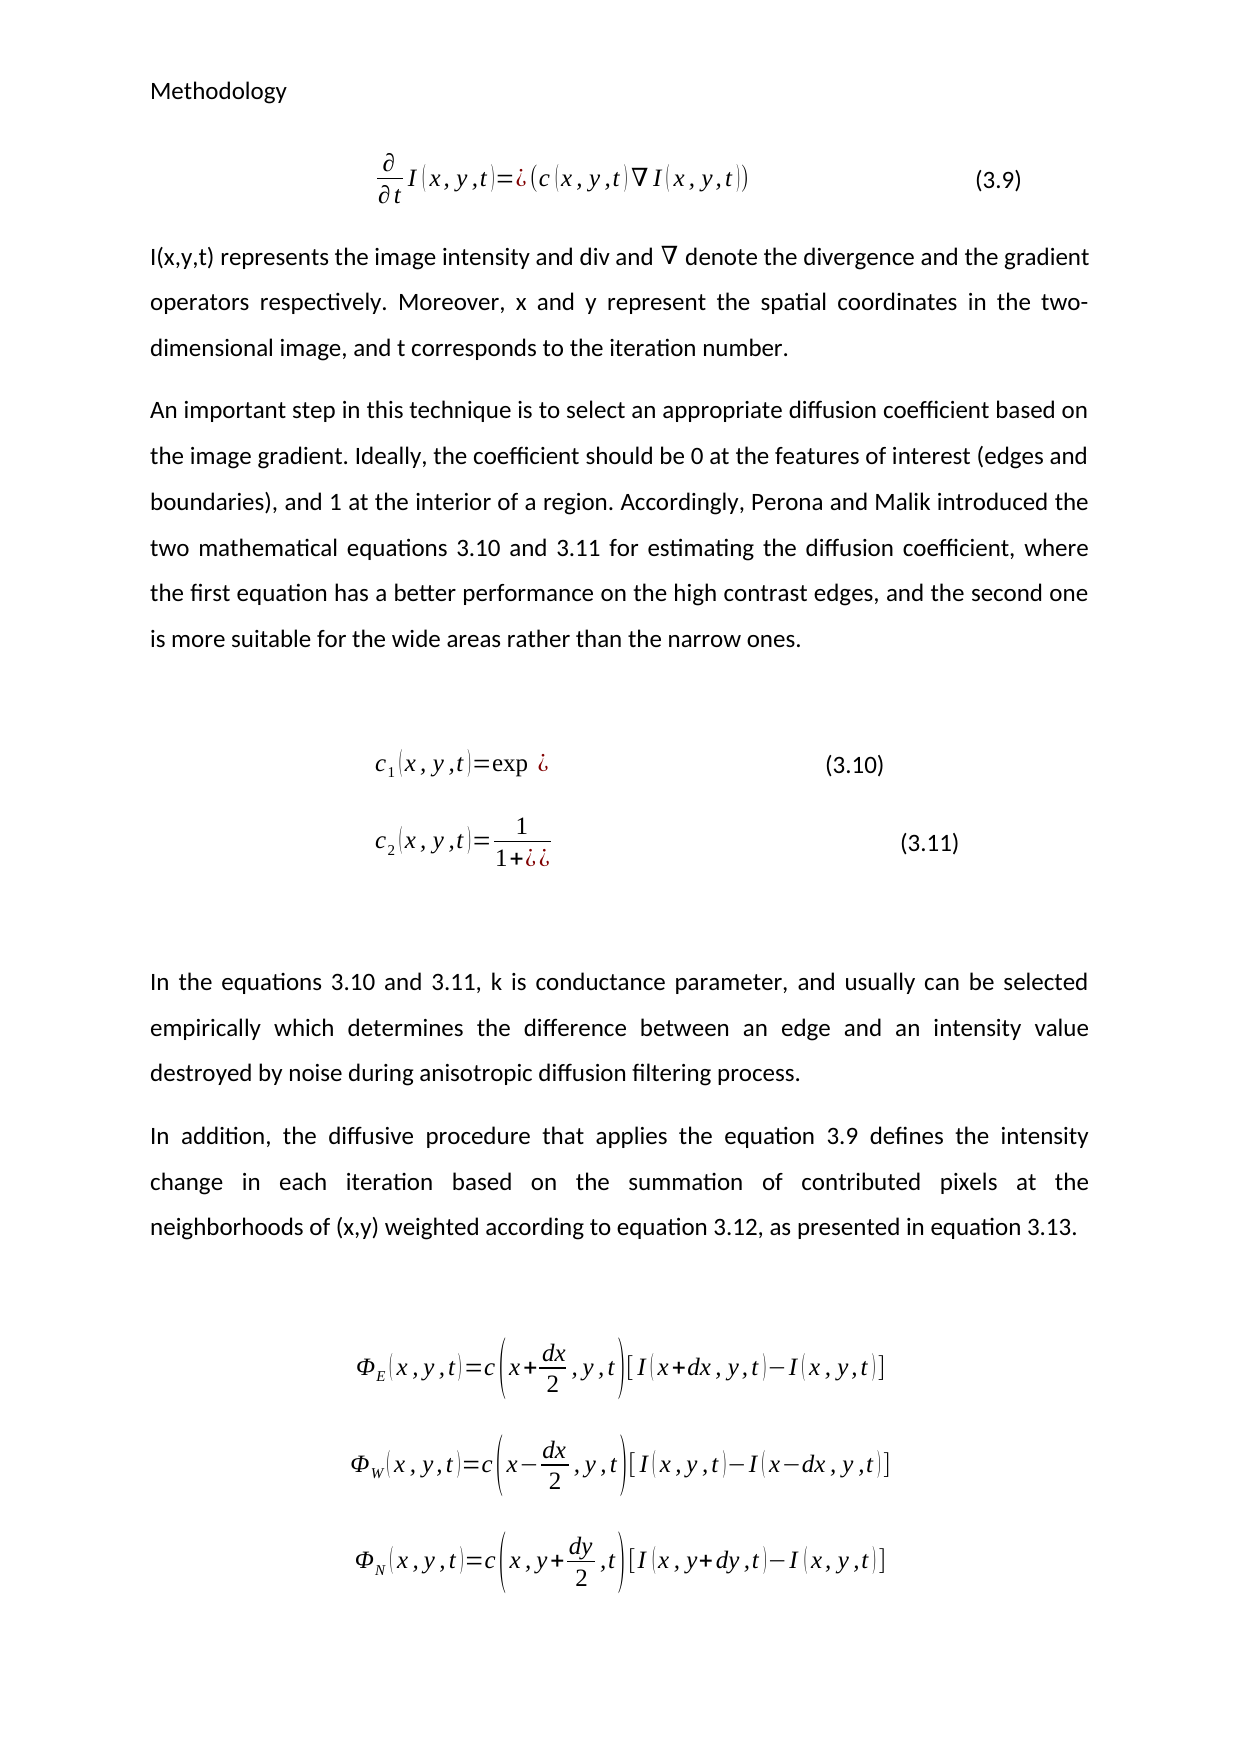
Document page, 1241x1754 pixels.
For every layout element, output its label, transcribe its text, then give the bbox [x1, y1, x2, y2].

text (3.11) [150, 813, 1090, 872]
text In addition, the diffusive procedure that applies the equation 3.9 defines the intensity change in each iteration based on the summation of contributed pixels at the neighborhoods of (x,y) weighted according to equation 3.12, as presented in equation 3.13. [150, 1120, 1090, 1242]
text (3.10) [300, 748, 1090, 781]
text In the equations 3.10 and 3.11, k is conductance parameter, and usually can be selected empirically which determines the difference between an edge and an intensity value destroyed by noise during anisotropic diffusion filtering process. [150, 966, 1090, 1088]
text I(x,y,t) represents the image intensity and div and denote the divergence and the gradient operators respectively. Moreover, x and y represent the spatial coordinates in the two-dimensional image, and t corresponds to the iteration number. [150, 241, 1090, 363]
text An important step in this technique is to select an appropriate diffusion coefficient based on the image gradient. Ideally, the coefficient should be 0 at the features of interest (edges and boundaries), and 1 at the interior of a region. Accordingly, Perona and Malik introduced the two mathematical equations 3.10 and 3.11 for estimating the diffusion coefficient, where the first equation has a better performance on the high contrast edges, and the second one is more suitable for the wide areas rather than the narrow ones. [150, 395, 1090, 654]
text (3.9) [300, 150, 1090, 209]
